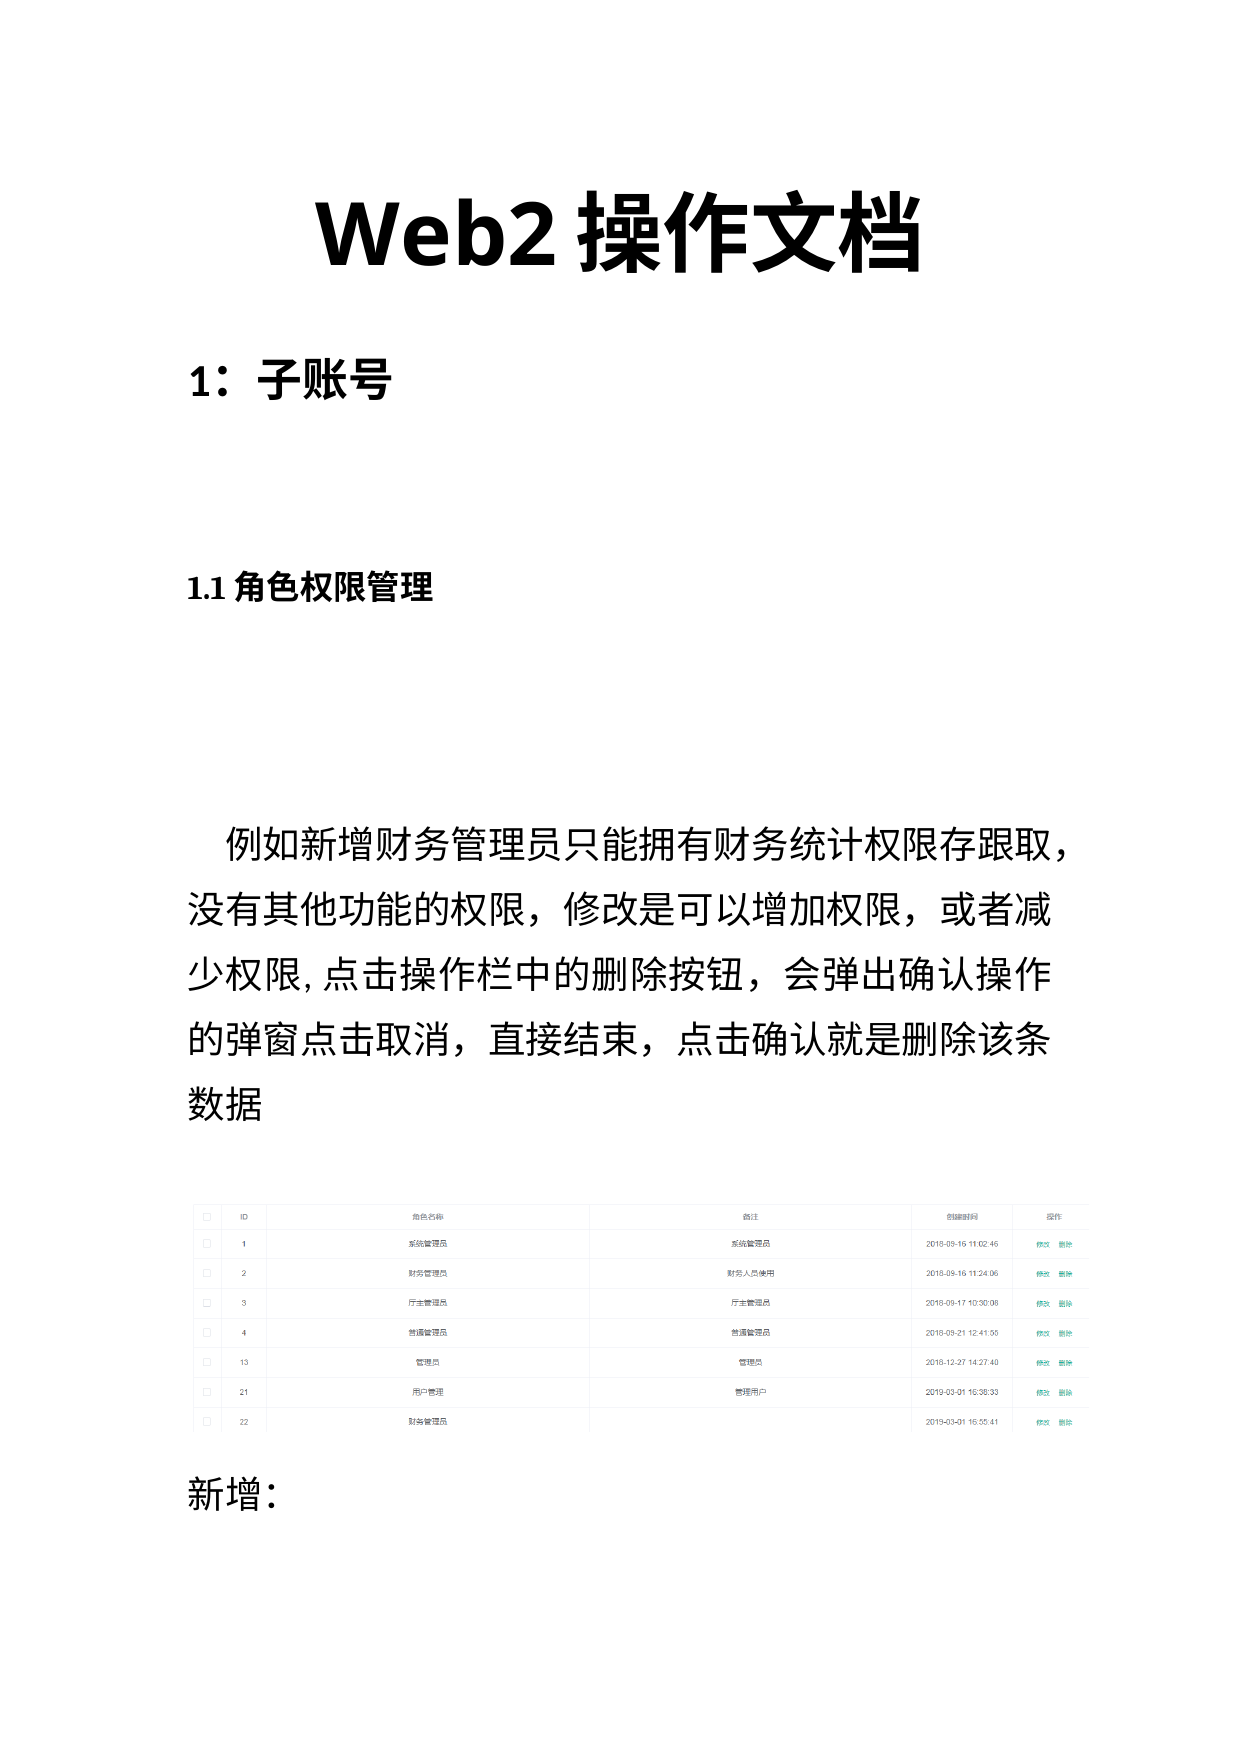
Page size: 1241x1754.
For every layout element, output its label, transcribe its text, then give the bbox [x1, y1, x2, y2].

text 例如新增财务管理员只能拥有财务统计权限存跟取，没有其他功能的权限，修改是可以增加权限，或者减少权限, 点击操作栏中的删除按钮，会弹出确认操作的弹窗点击取消，直接结束，点击确认就是删除该条数据 [187, 810, 1053, 1135]
picture [187, 1200, 1090, 1432]
text 新增： [187, 1460, 1053, 1525]
subtitle 1.1 角色权限管理 [187, 553, 1053, 618]
text Web2操作文档 [187, 162, 1053, 292]
subtitle 1：子账号 [187, 327, 1053, 425]
